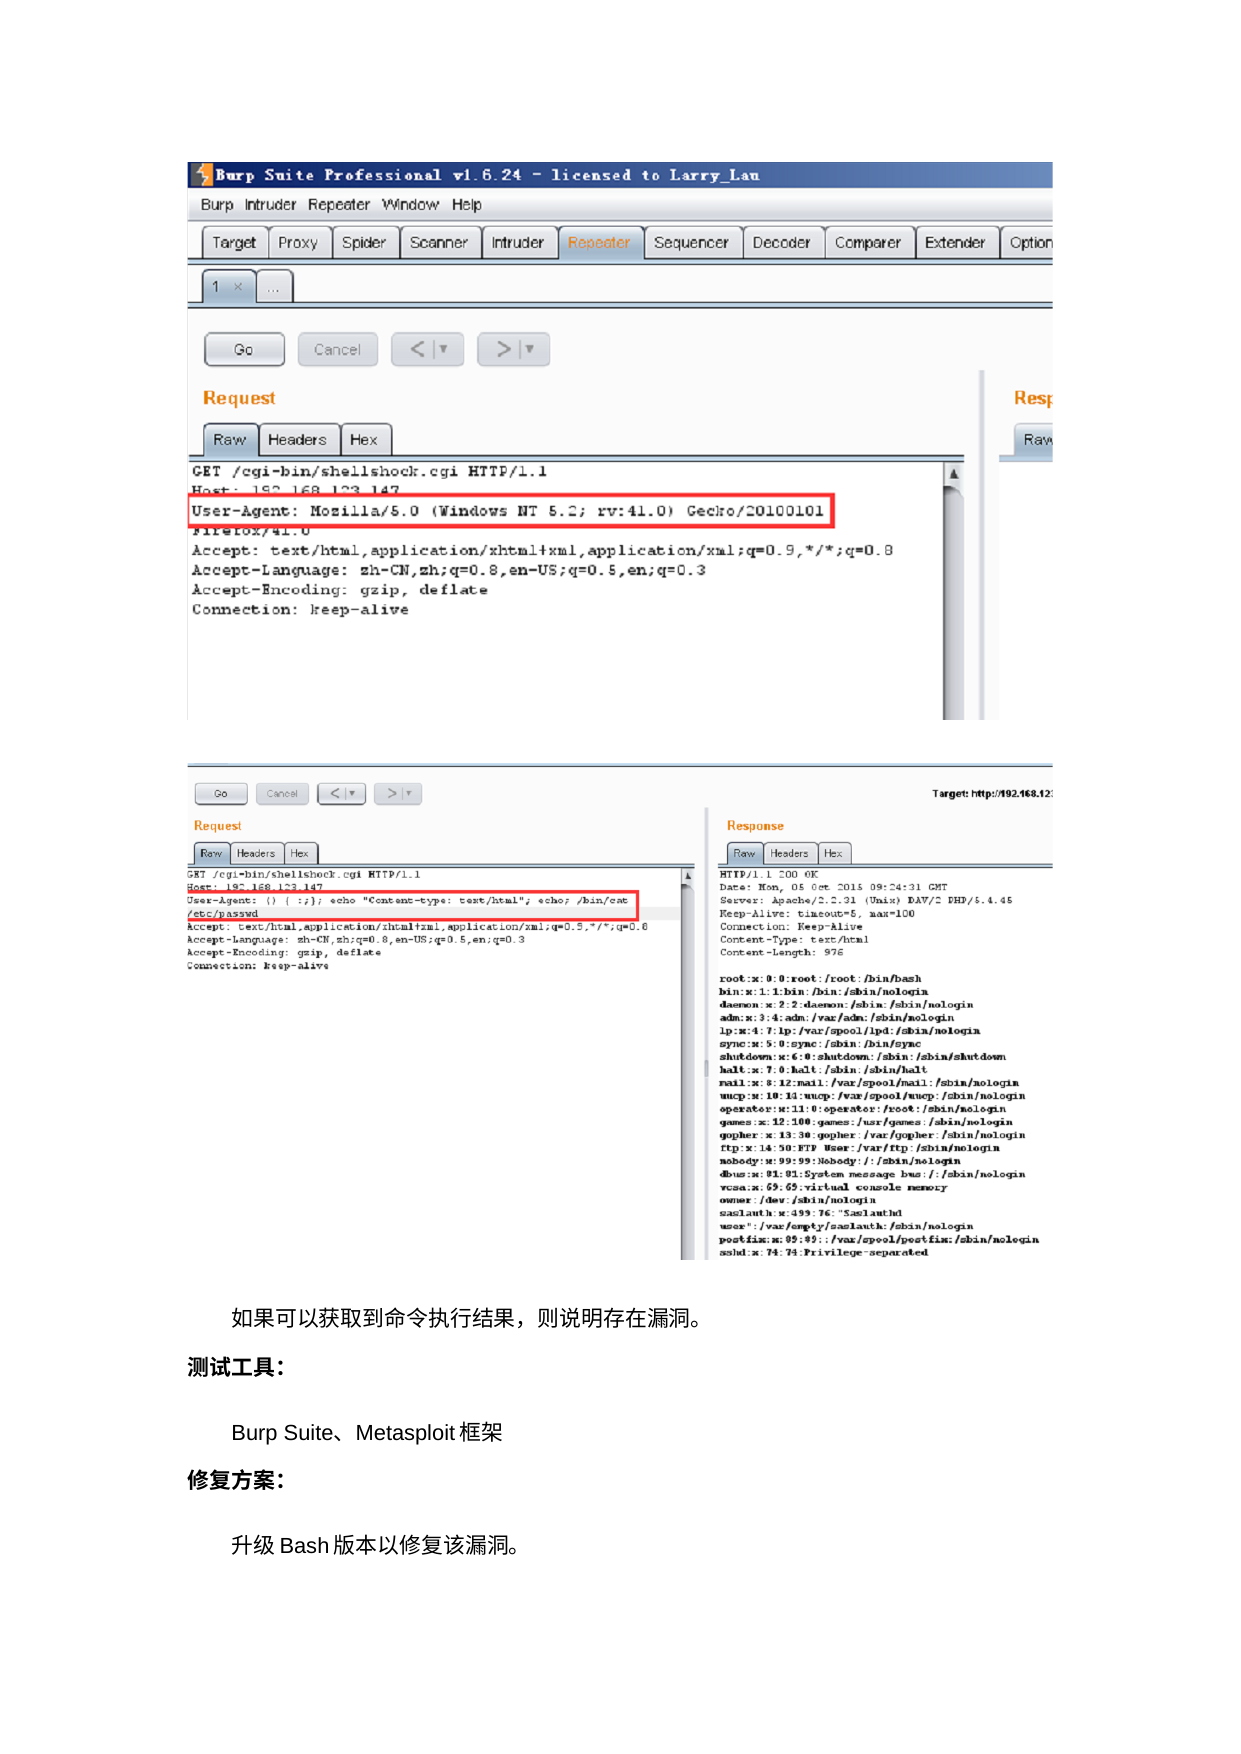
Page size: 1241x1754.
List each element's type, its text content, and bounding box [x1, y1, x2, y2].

text 如果可以获取到命令执行结果，则说明存在漏洞。 [187, 1301, 1053, 1333]
text 修复方案： [187, 1463, 1053, 1496]
text Burp Suite、Metasploit框架 [187, 1414, 1053, 1447]
picture [187, 763, 1053, 1260]
text 升级Bash版本以修复该漏洞。 [187, 1528, 1053, 1560]
text 测试工具： [187, 1350, 1053, 1382]
picture [187, 162, 1053, 720]
